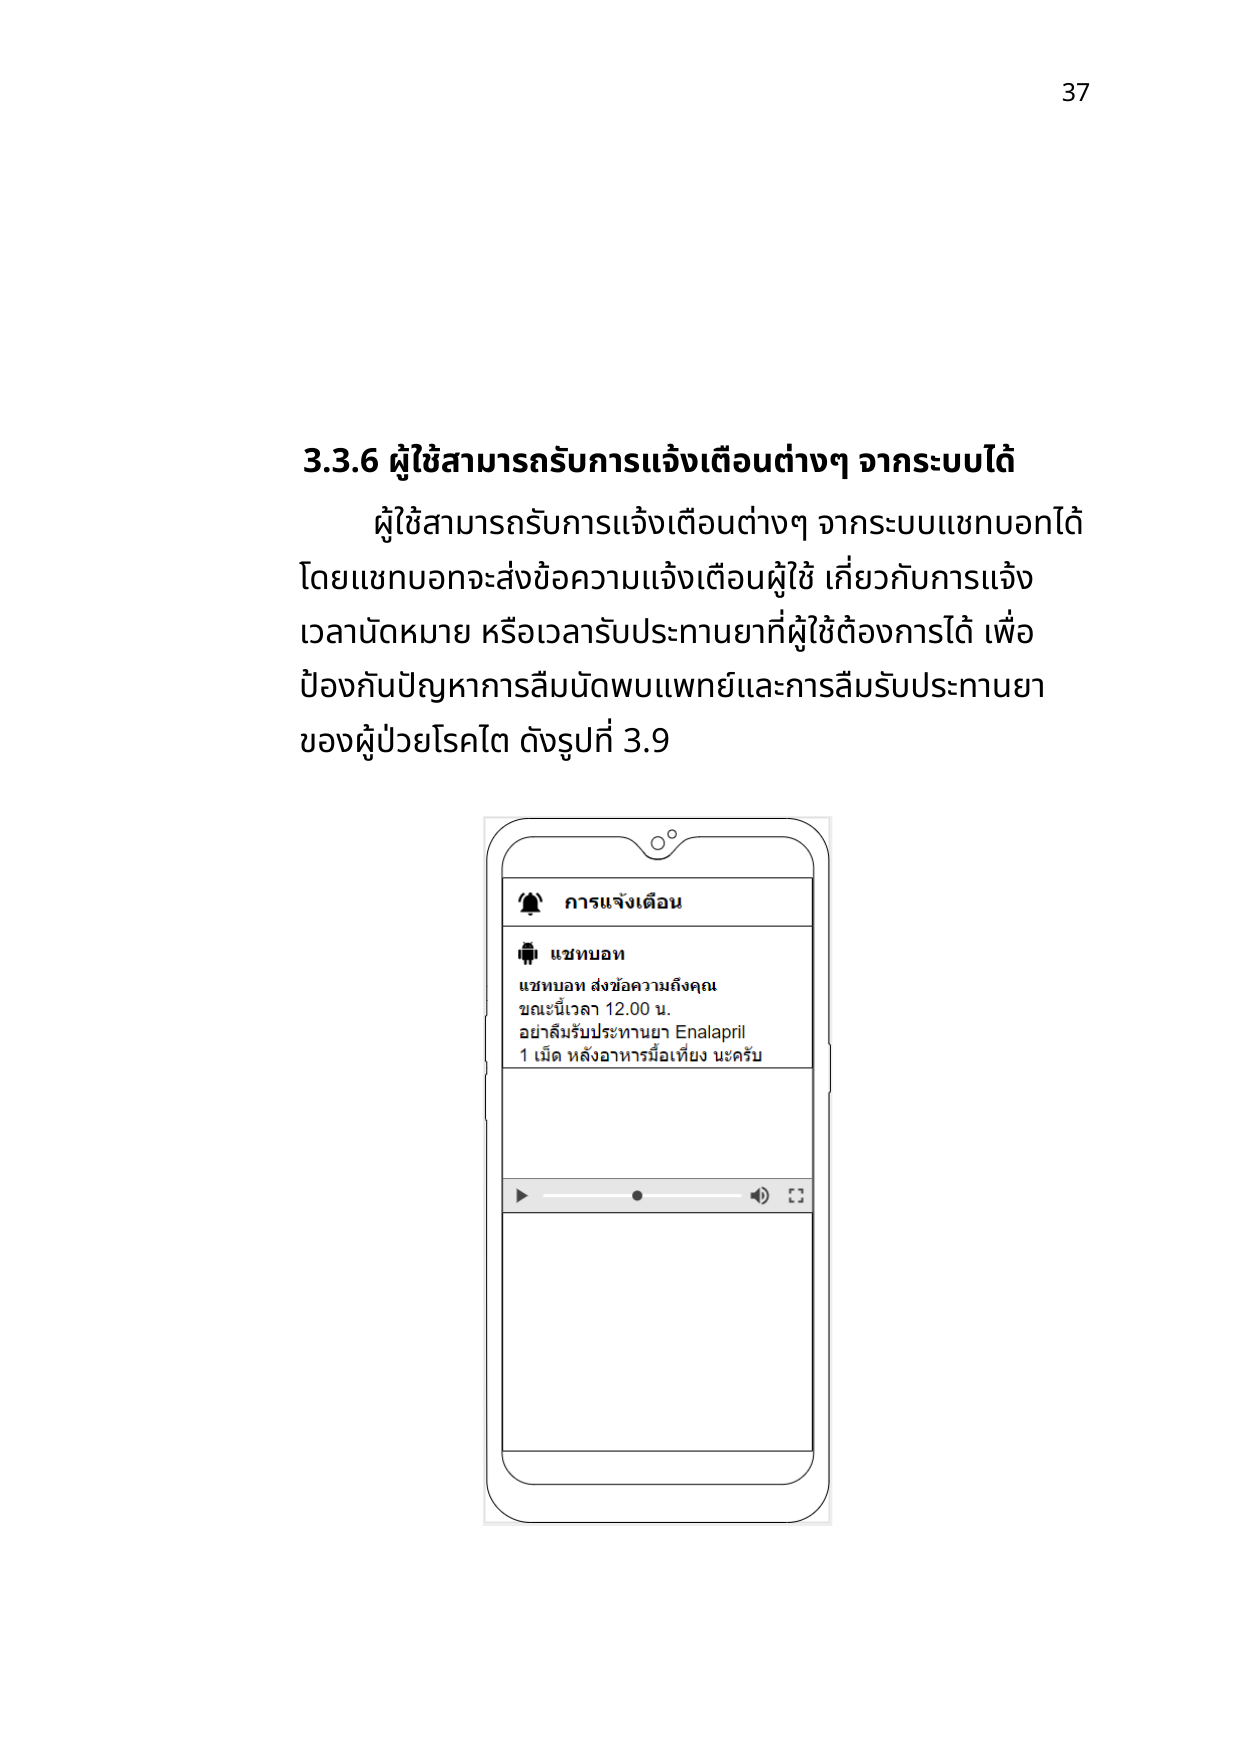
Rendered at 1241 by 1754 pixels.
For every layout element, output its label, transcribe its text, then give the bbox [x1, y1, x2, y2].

picture [482, 816, 833, 1526]
list ผู้ใช้สามารถรับการแจ้งเตือนต่างๆ จากระบบแชทบอทได้ โดยแชทบอทจะส่งข้อความแจ้งเตือนผู้ใช้ เกี่ยวกับการแจ้งเวลานัดหมาย หรือเวลารับประทานยาที่ผู้ใช้ต้องการได้ เพื่อป้องกันปัญหาการลืมนัดพบแพทย์และการลืมรับประทานยาของผู้ป่วยโรคไต ดังรูปที่ 3.9 [299, 499, 1090, 767]
subtitle 3.3.6 ผู้ใช้สามารถรับการแจ้งเตือนต่างๆ จากระบบได้ [225, 437, 1090, 487]
